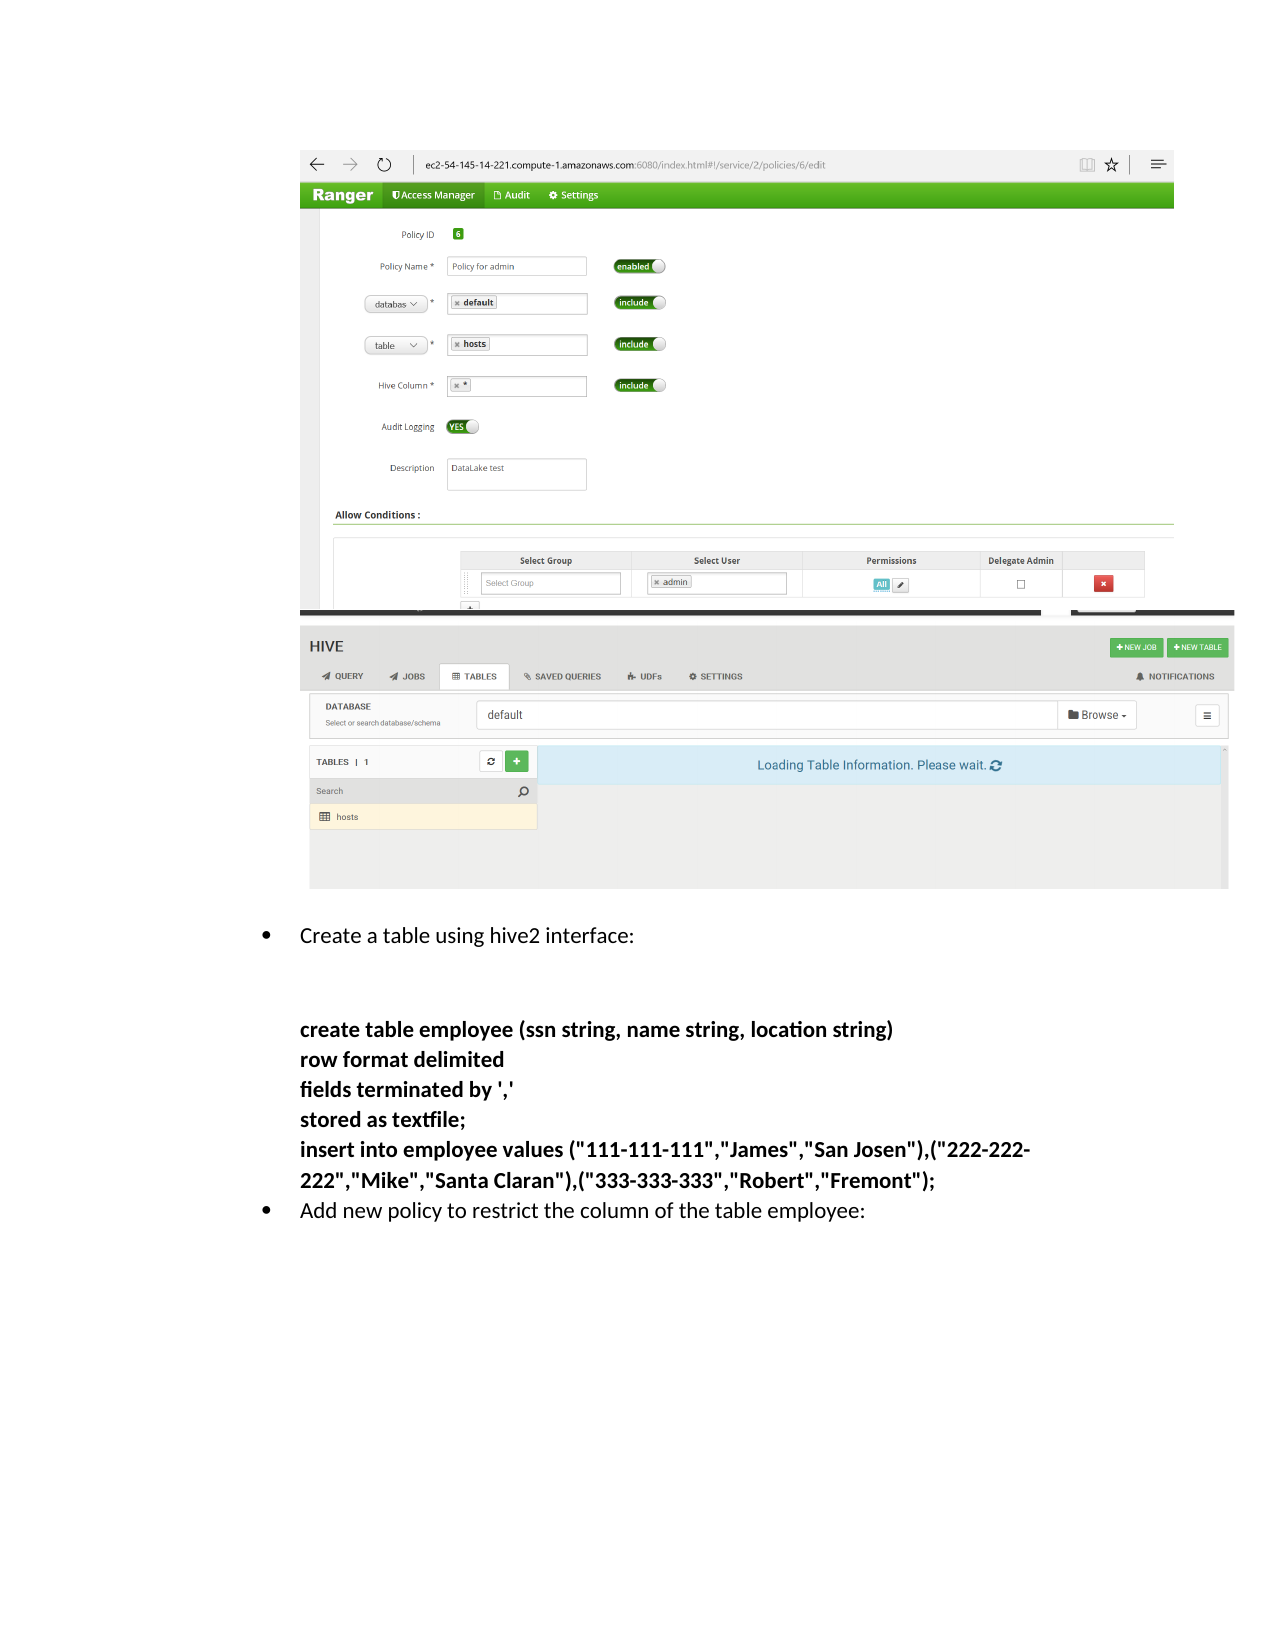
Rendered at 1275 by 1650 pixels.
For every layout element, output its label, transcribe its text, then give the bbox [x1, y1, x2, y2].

list row format delimited [300, 1045, 1125, 1073]
picture [300, 150, 1174, 609]
list stored as textfile; [300, 1105, 1125, 1133]
list Create a table using hive2 interface: [262, 921, 1125, 949]
picture [300, 610, 1235, 889]
list insert into employee values ("111-111-111","James","San Josen"),("222-222-222","Mike","Santa Claran"),("333-333-333","Robert","Fremont"); [300, 1136, 1125, 1194]
list Add new policy to restrict the column of the table employee: [262, 1196, 1125, 1224]
list create table employee (ssn string, name string, location string) [300, 1015, 1125, 1043]
list fields terminated by ',' [300, 1075, 1125, 1103]
